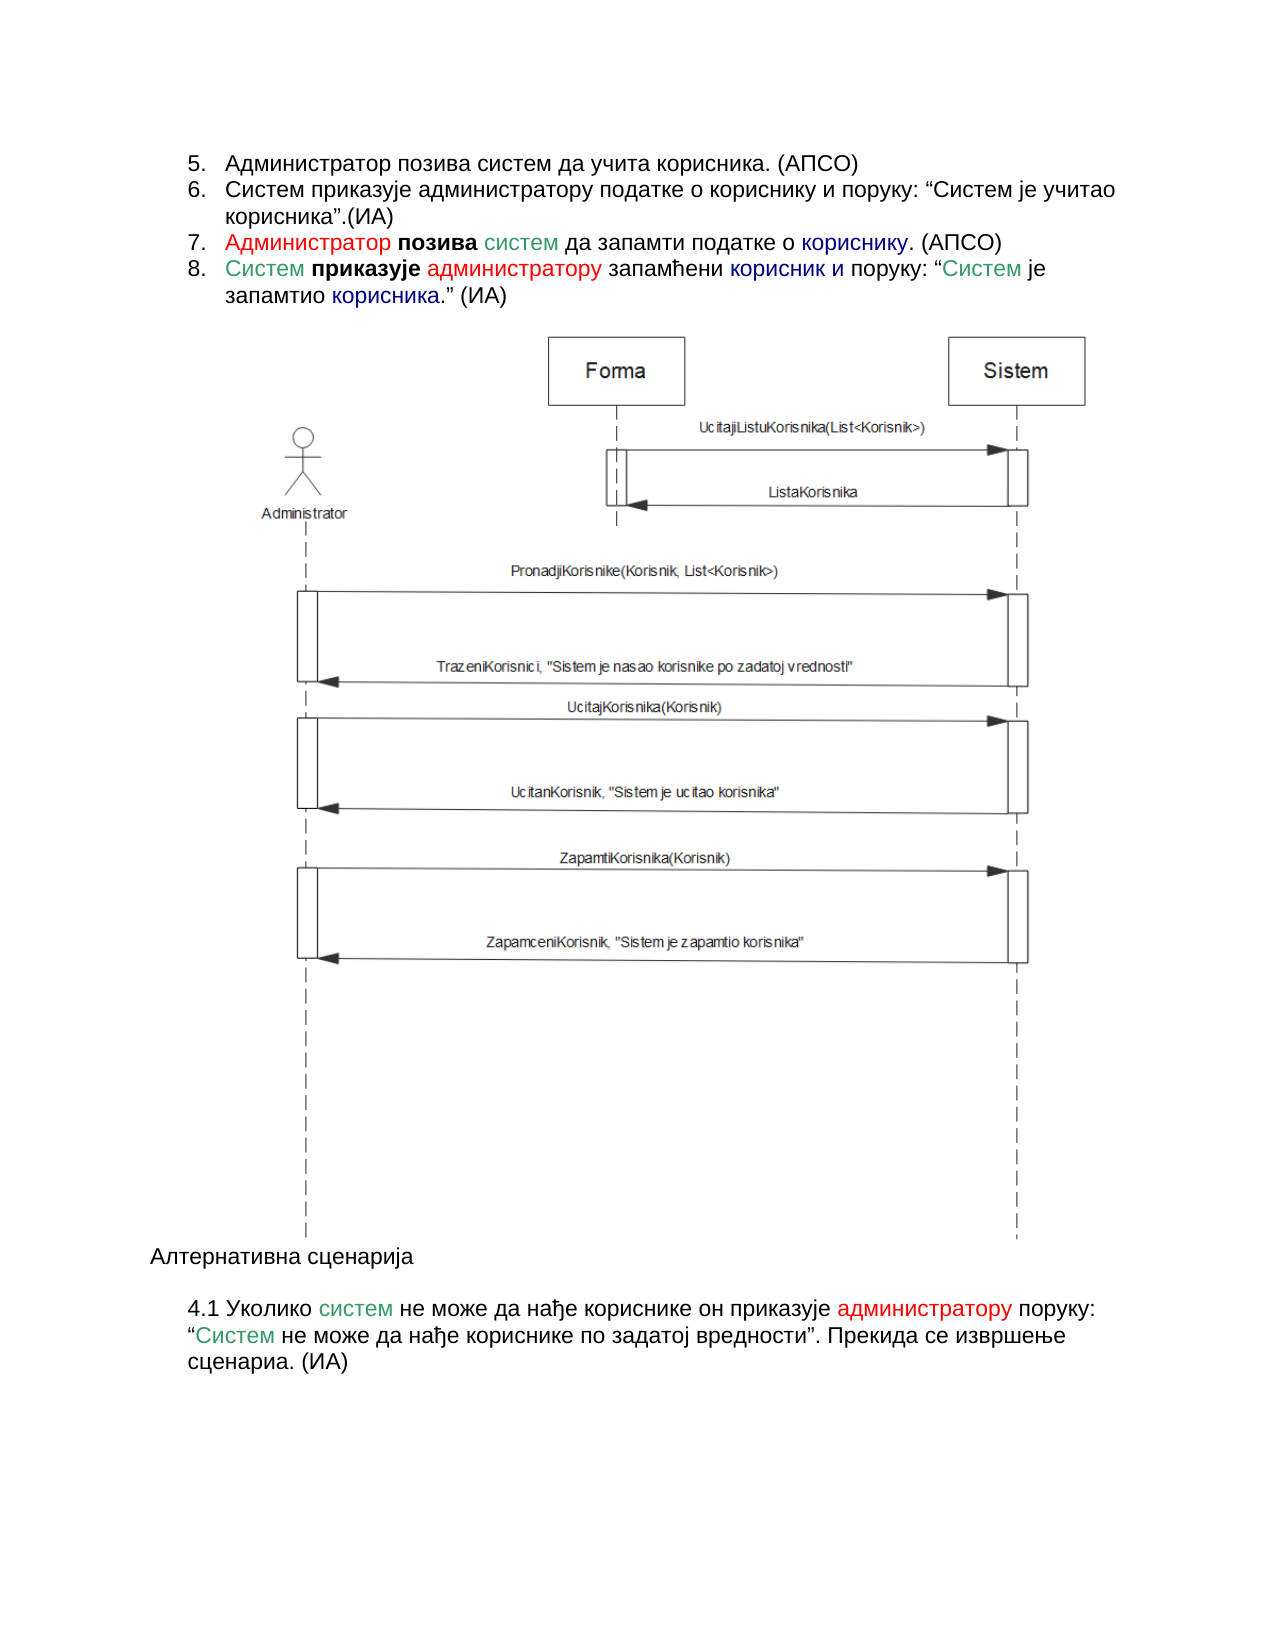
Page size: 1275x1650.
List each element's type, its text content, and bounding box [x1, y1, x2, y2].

text 4.1 Уколико систем не може да нађе кориснике он приказује администратору поруку: “Систем не може да нађе кориснике по задатој вредности”. Прекида се извршење сценариа. (ИА) [187, 1295, 1125, 1374]
picture [150, 308, 1125, 1243]
list Администратор позива систем да запамти податке о кориснику. (АПСО) [187, 229, 1125, 255]
text Алтернативна сценарија [150, 1243, 1125, 1269]
list Систем приказује администратору податке о кориснику и поруку: “Систем је учитао корисника”.(ИА) [187, 176, 1125, 229]
list Администратор позива систем да учита корисника. (АПСО) [187, 150, 1125, 176]
list Систем приказује администратору запамћени корисник и поруку: “Систем је запамтио корисника.” (ИА) [187, 255, 1125, 308]
